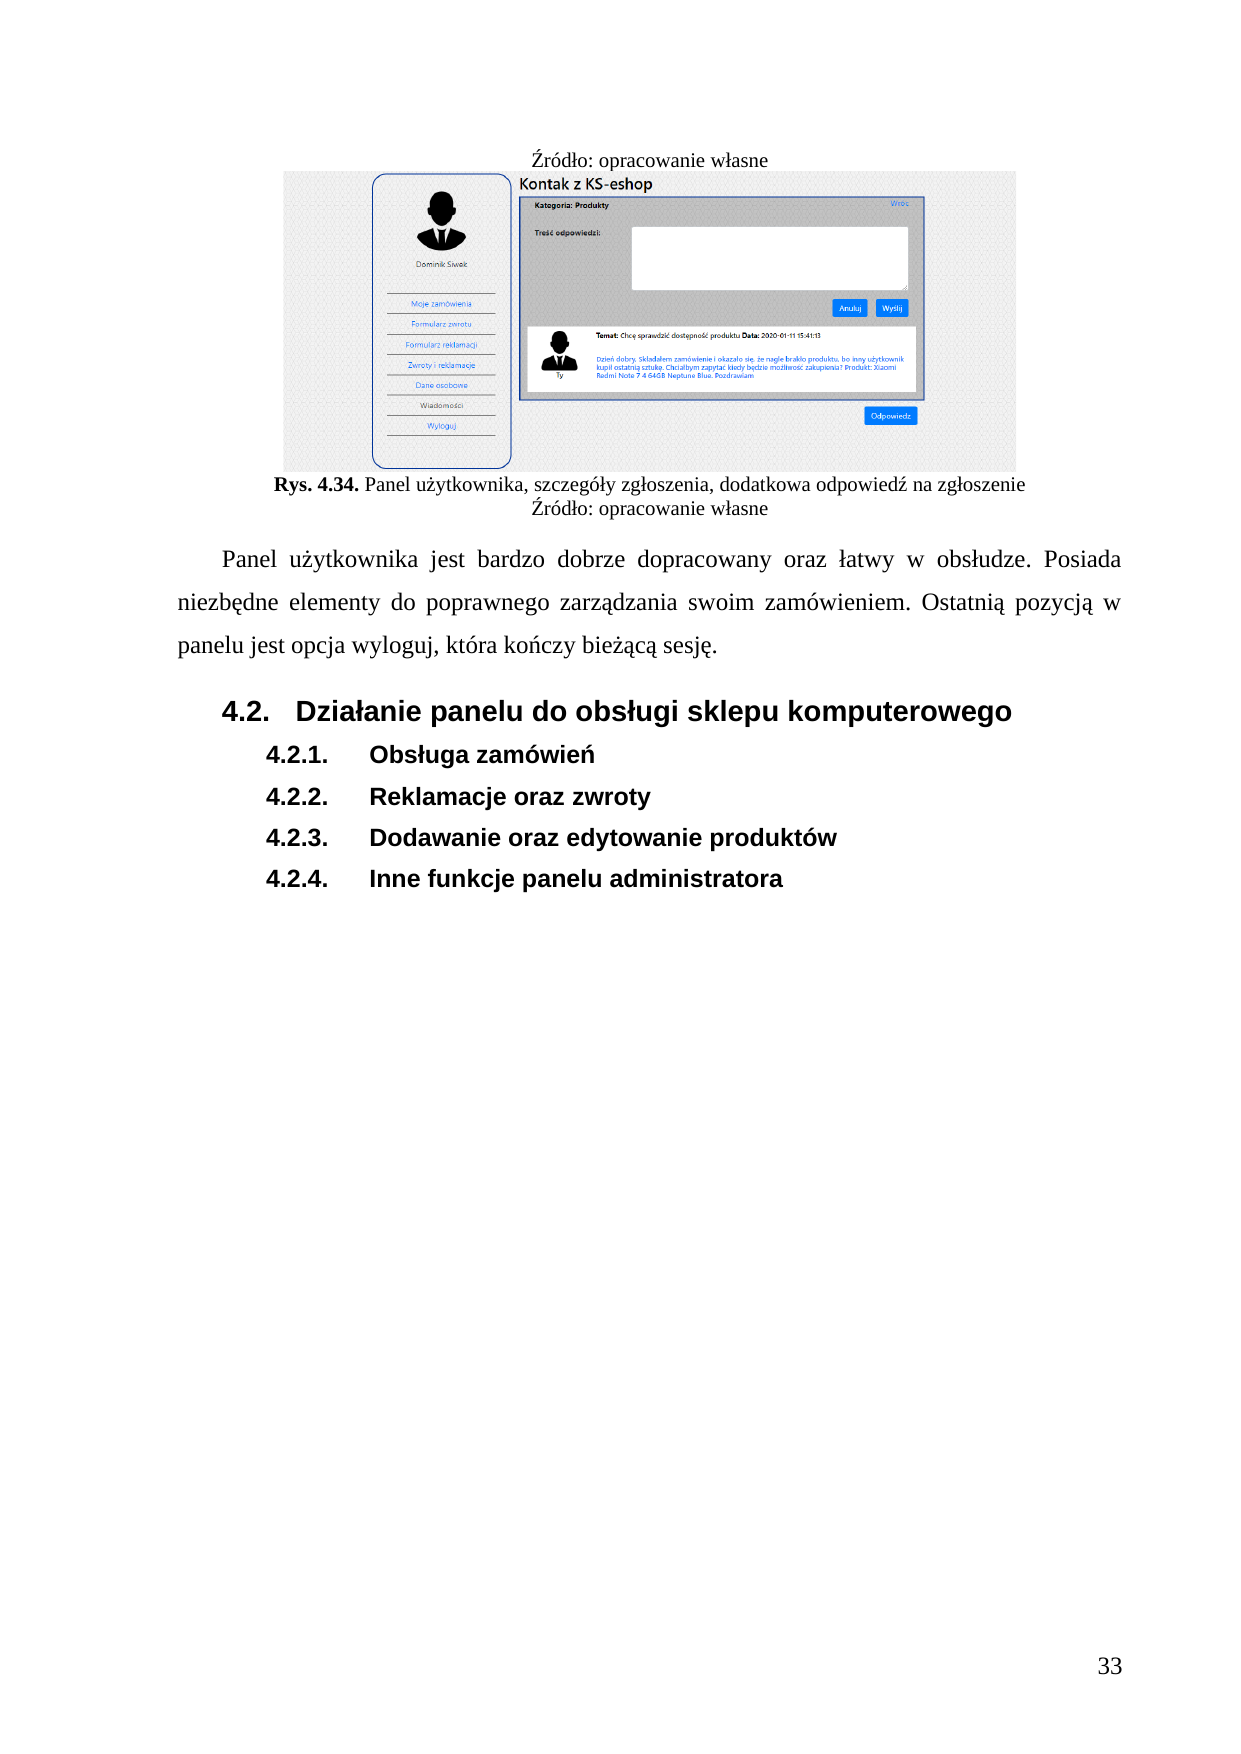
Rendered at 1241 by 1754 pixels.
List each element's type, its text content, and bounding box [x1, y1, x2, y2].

text Panel użytkownika jest bardzo dobrze dopracowany oraz łatwy w obsłudze. Posiada niezbędne elementy do poprawnego zarządzania swoim zamówieniem. Ostatnią pozycją w panelu jest opcja wyloguj, która kończy bieżącą sesję. [177, 544, 1122, 659]
subtitle Reklamacje oraz zwroty [266, 781, 1122, 810]
picture [283, 171, 1017, 472]
subtitle Działanie panelu do obsługi sklepu komputerowego [222, 694, 1122, 728]
text Źródło: opracowanie własne [177, 496, 1122, 520]
text Źródło: opracowanie własne [177, 148, 1122, 172]
subtitle Dodawanie oraz edytowanie produktów [266, 823, 1122, 851]
subtitle Inne funkcje panelu administratora [266, 864, 1122, 893]
text Rys. 4.34. Panel użytkownika, szczegóły zgłoszenia, dodatkowa odpowiedź na zgłoszenie [177, 472, 1122, 496]
subtitle Obsługa zamówień [266, 740, 1122, 769]
